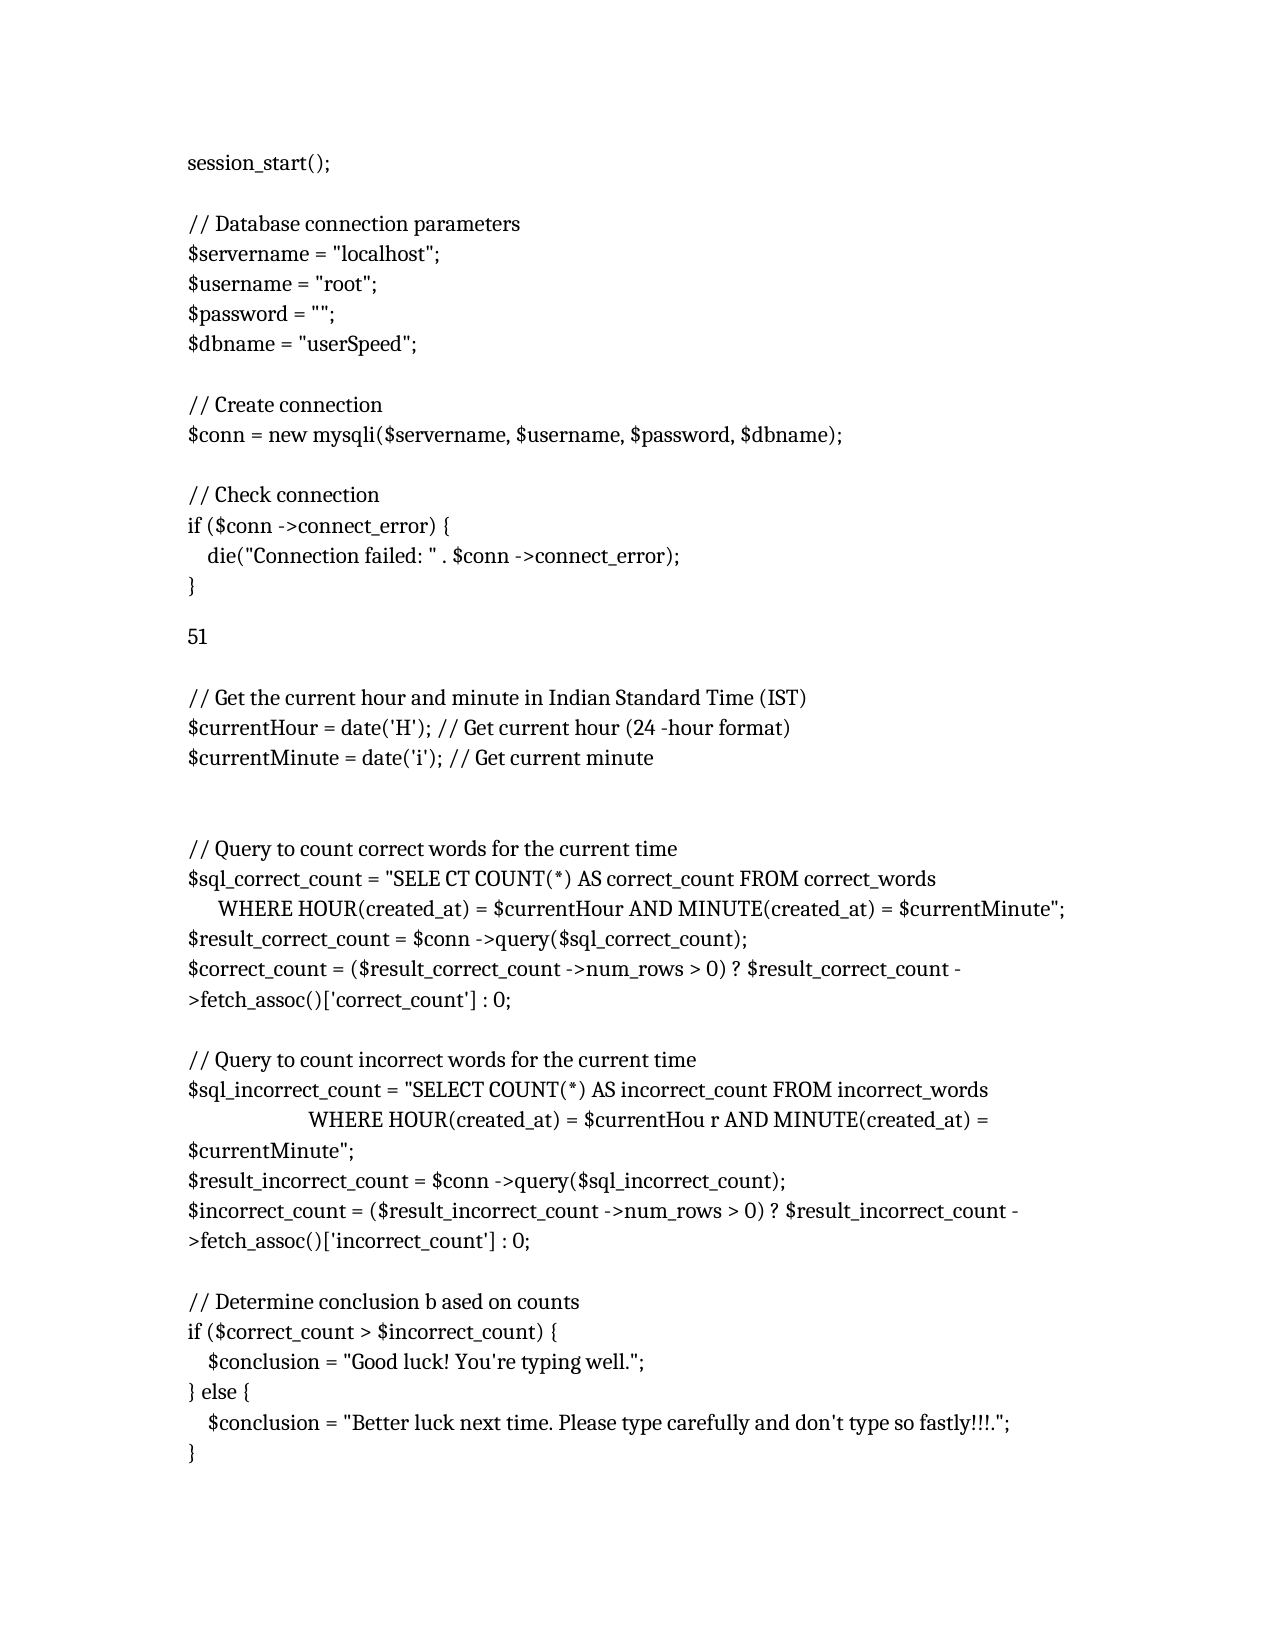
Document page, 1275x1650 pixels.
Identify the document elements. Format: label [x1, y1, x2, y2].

text [187, 150, 1087, 599]
text [187, 624, 1087, 1496]
